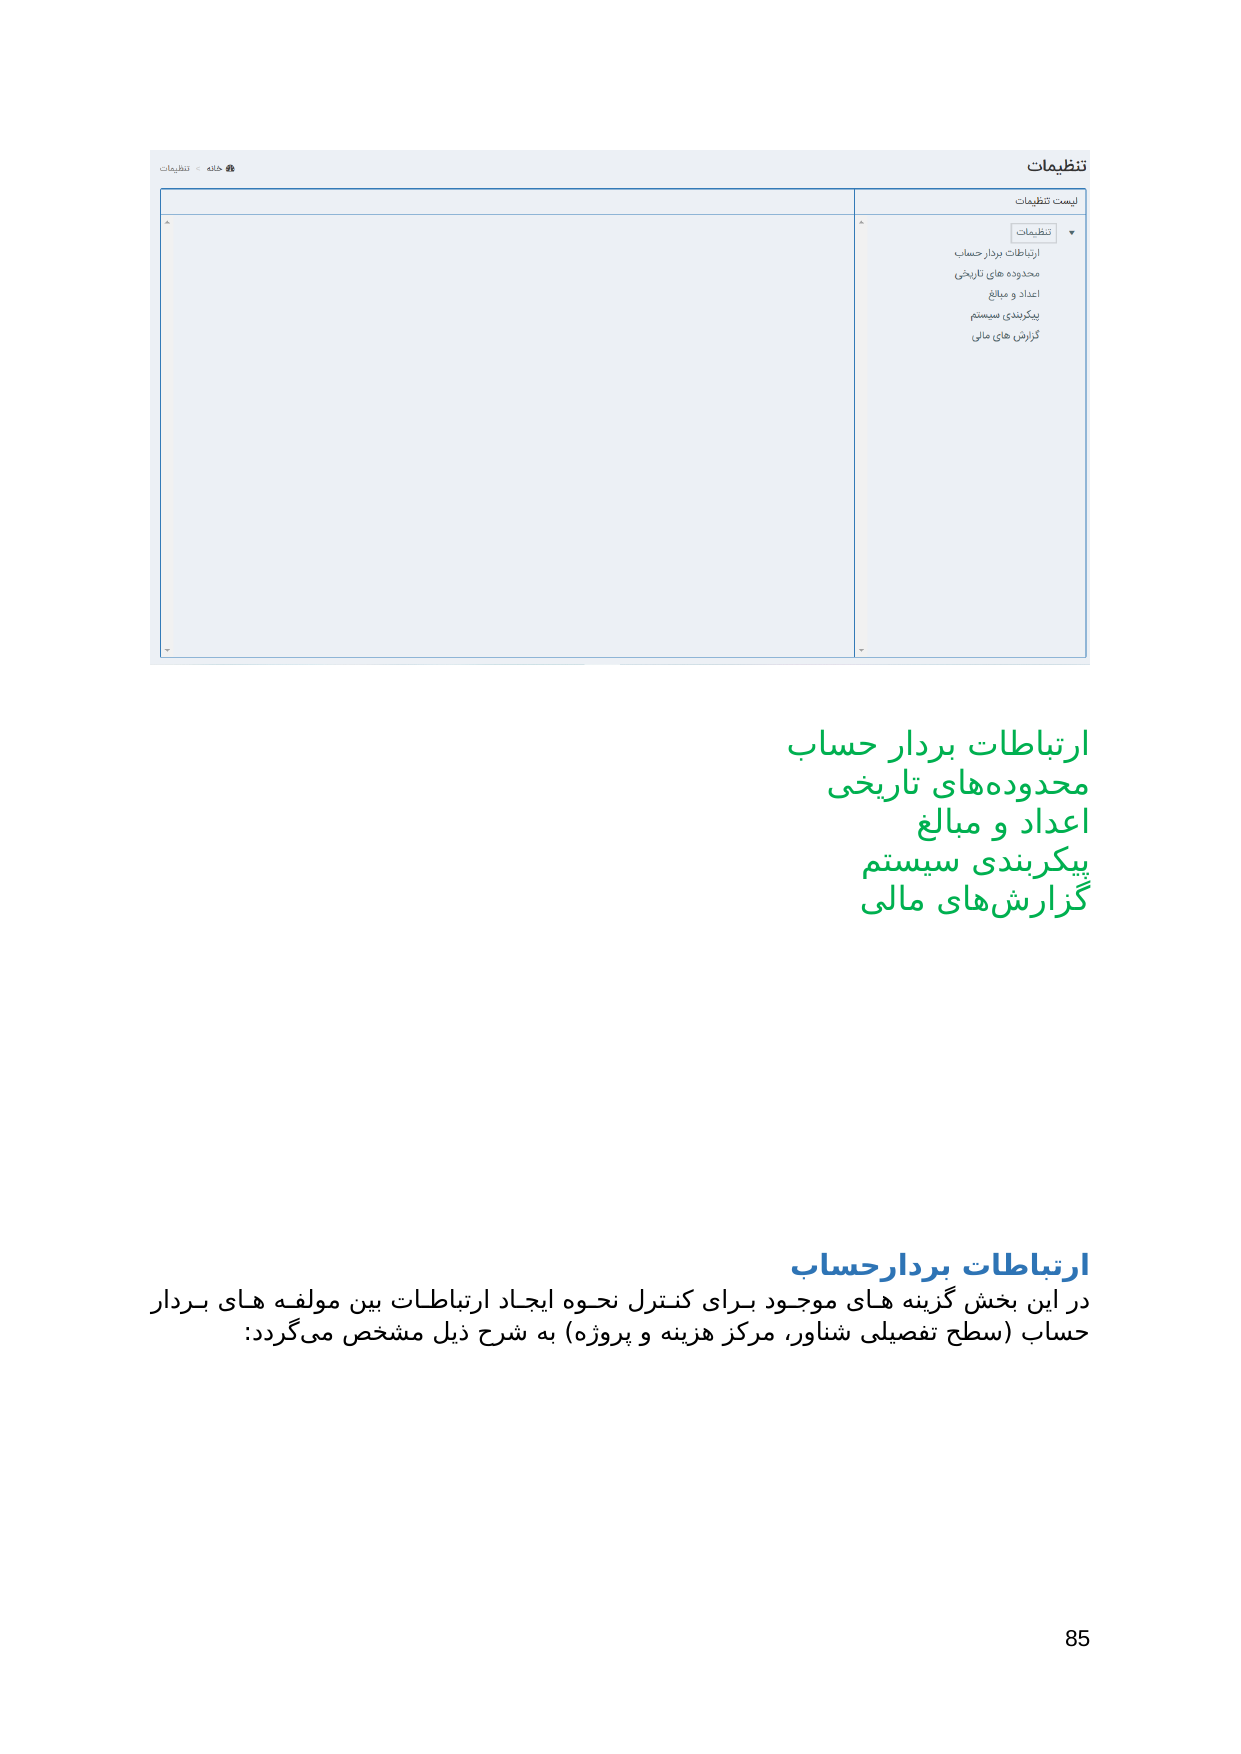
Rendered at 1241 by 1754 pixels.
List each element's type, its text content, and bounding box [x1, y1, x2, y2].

text گزارش‌‌های مالی [210, 880, 1090, 919]
text اعداد و مبالغ [210, 802, 1090, 841]
text در این بخش گزینه های موجود برای کنترل نحوه ایجاد ارتباطات بین مولفه های بردار حساب (سطح تفصیلی شناور، مرکز هزینه و پروژه) به شرح ذیل مشخص می‌‌گردد: [150, 1285, 1090, 1346]
text ارتباطات بردار حساب [210, 724, 1090, 763]
subtitle ارتباطات بردارحساب [150, 1249, 1090, 1283]
text محدوده‌‌‌‌‌‌‌‌های تاریخی [210, 763, 1090, 802]
text پیکربندی سیستم [210, 841, 1090, 880]
picture [150, 150, 1090, 665]
